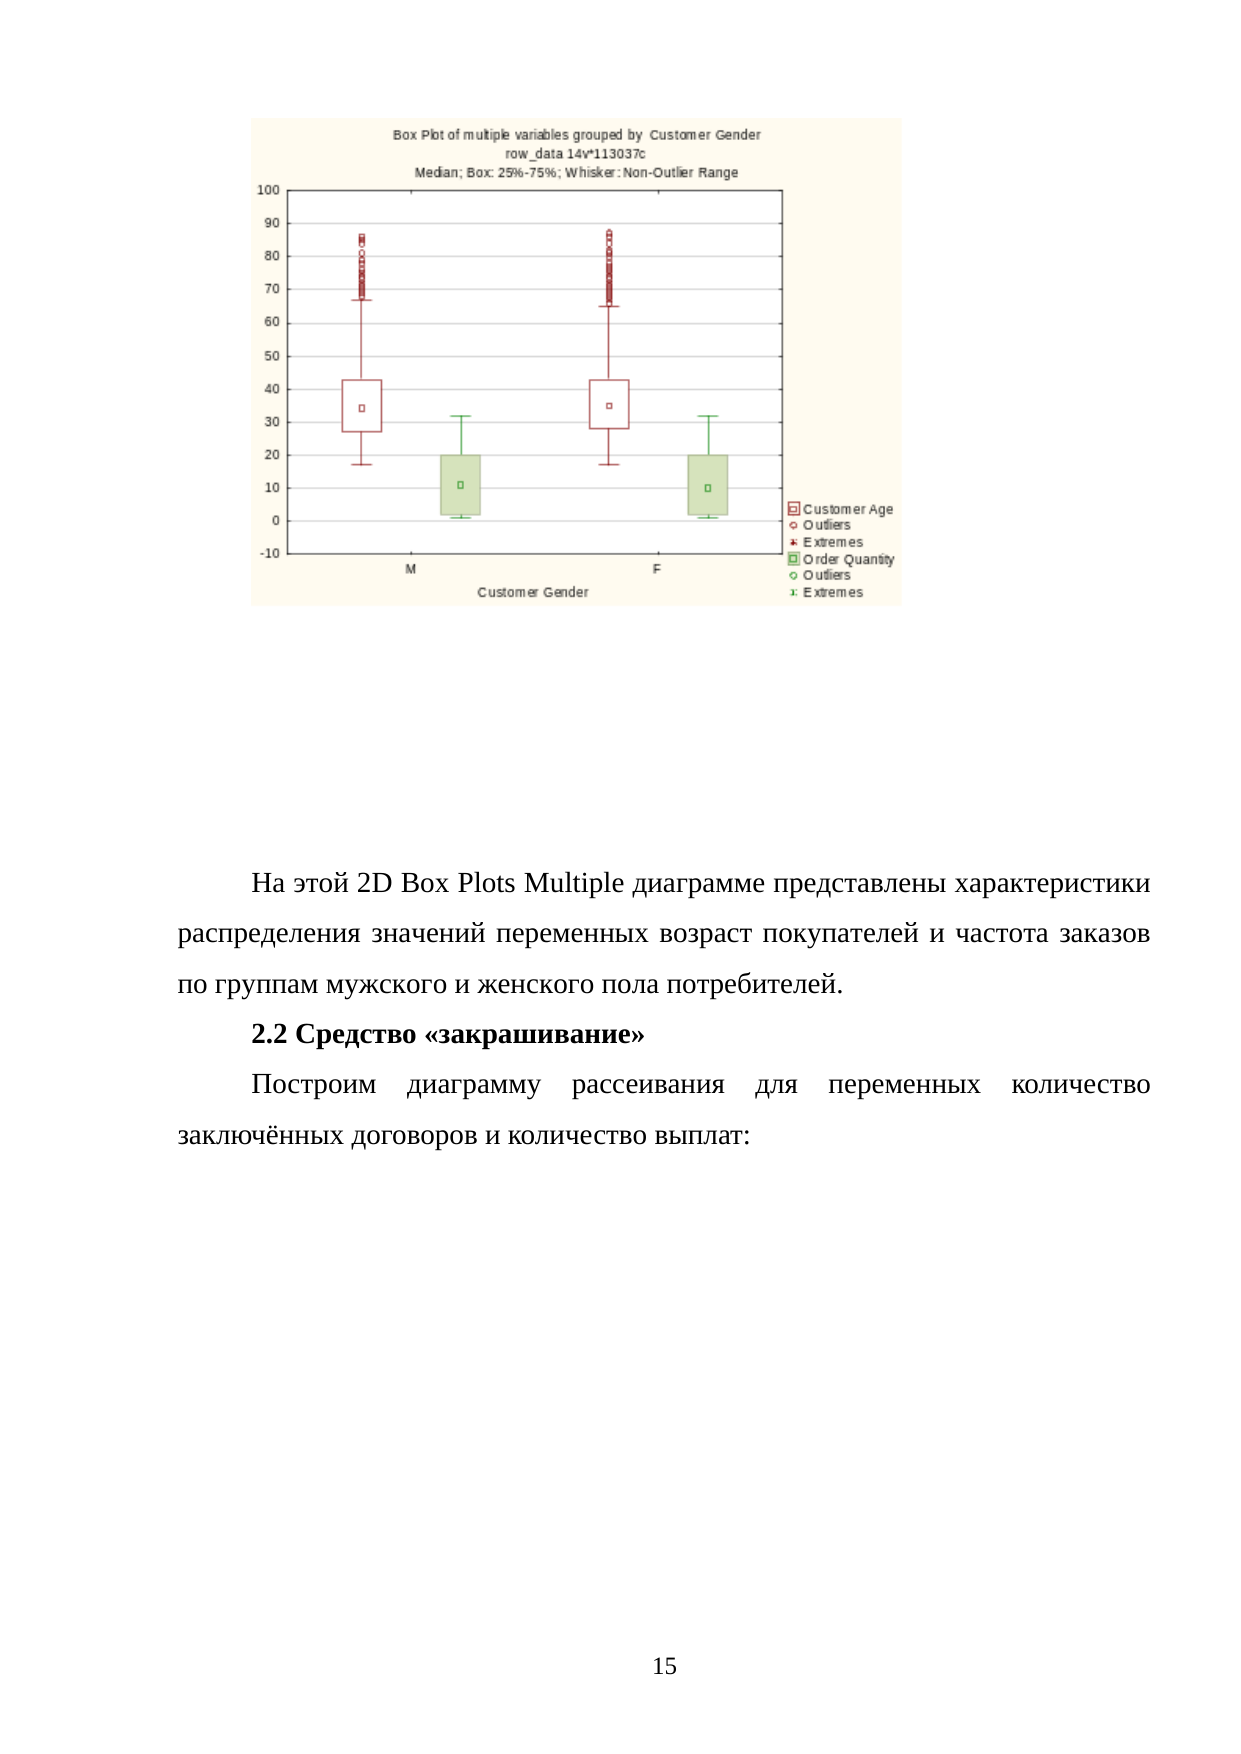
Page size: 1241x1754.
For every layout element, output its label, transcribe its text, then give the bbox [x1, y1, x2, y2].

text На этой 2D Box Plots Multiple диаграмме представлены характеристики распределения значений переменных возраст покупателей и частота заказов по группам мужского и женского пола потребителей. [177, 865, 1152, 999]
text 2.2 Средство «закрашивание» [177, 1016, 1152, 1050]
text Построим диаграмму рассеивания для переменных количество заключённых договоров и количество выплат: [177, 1067, 1152, 1150]
